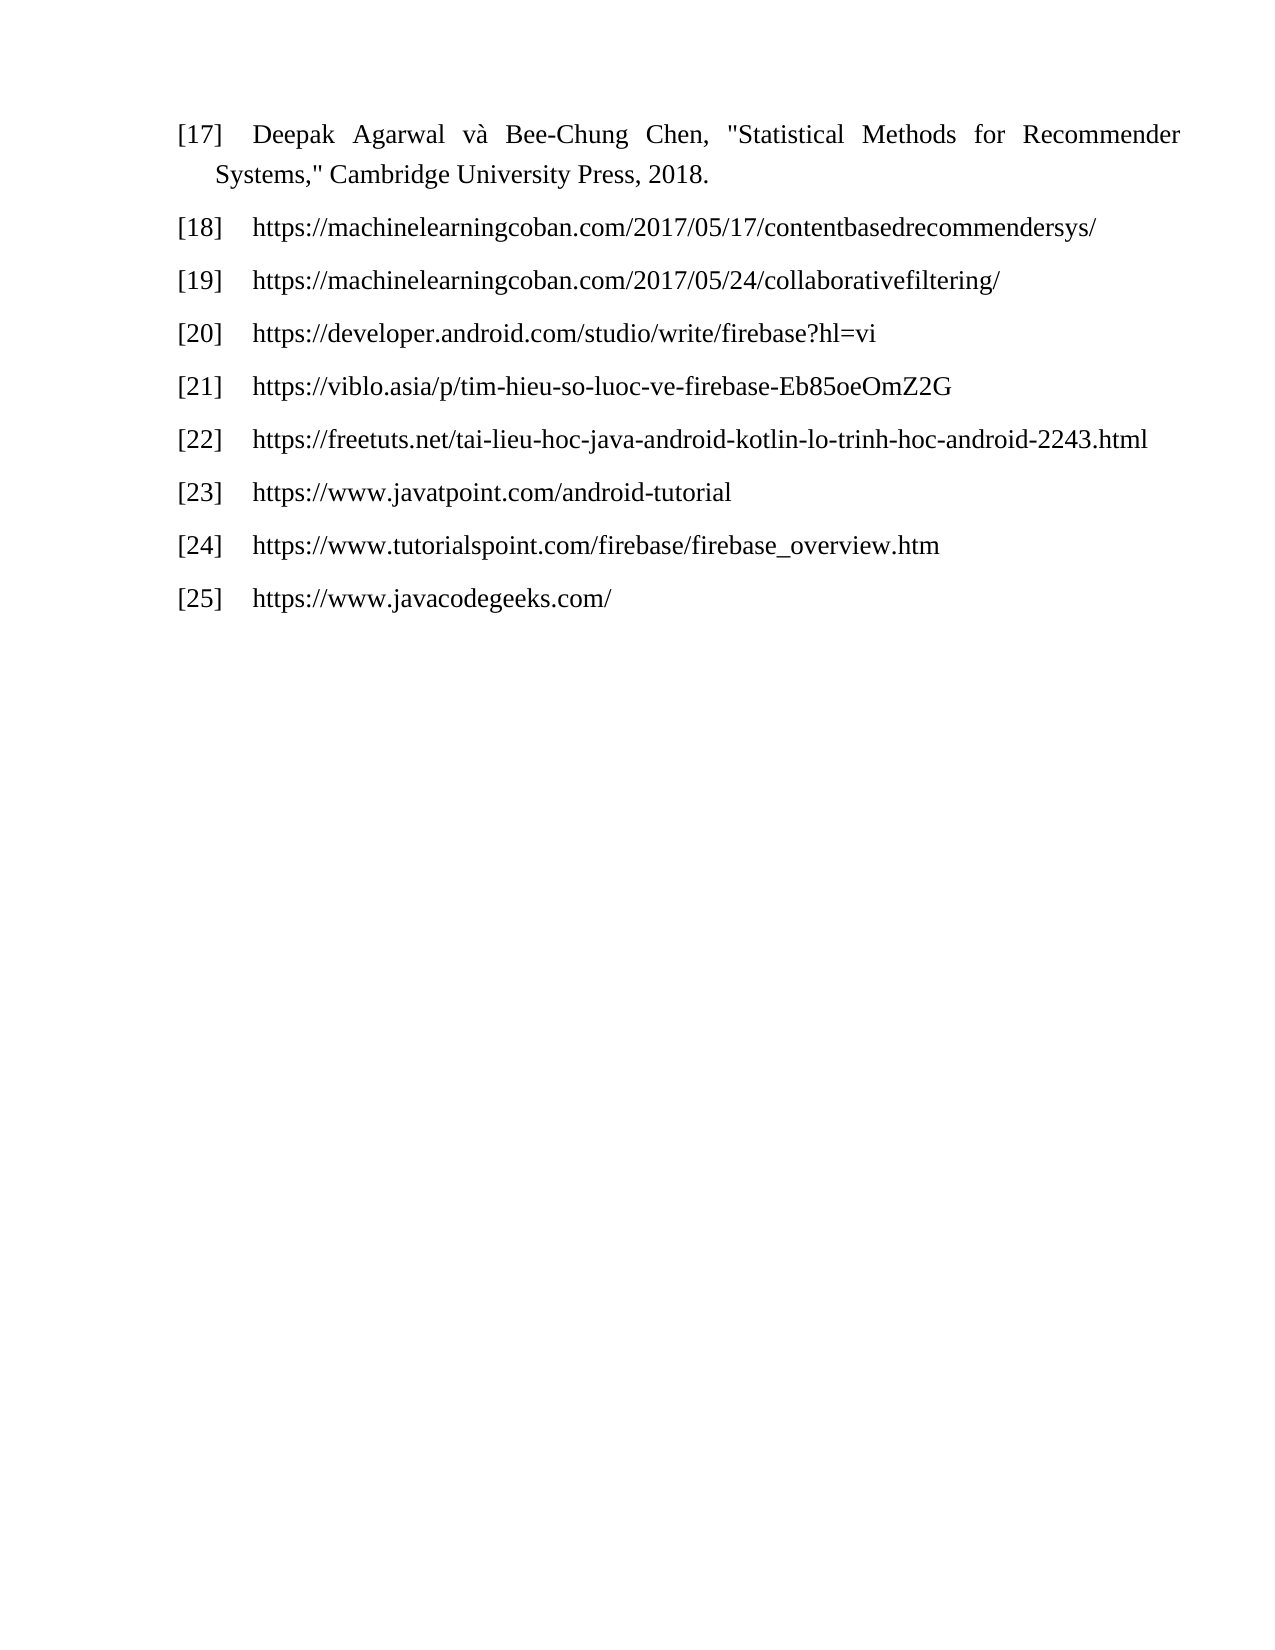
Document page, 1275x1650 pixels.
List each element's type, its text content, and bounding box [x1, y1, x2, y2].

list https://machinelearningcoban.com/2017/05/24/collaborativefiltering/ [177, 264, 1181, 296]
list https://machinelearningcoban.com/2017/05/17/contentbasedrecommendersys/ [177, 211, 1181, 243]
list https://developer.android.com/studio/write/firebase?hl=vi [177, 317, 1181, 348]
list https://freetuts.net/tai-lieu-hoc-java-android-kotlin-lo-trinh-hoc-android-2243.html [177, 423, 1181, 454]
list https://www.javatpoint.com/android-tutorial [177, 476, 1181, 507]
list https://www.tutorialspoint.com/firebase/firebase_overview.htm [177, 529, 1181, 560]
list https://viblo.asia/p/tim-hieu-so-luoc-ve-firebase-Eb85oeOmZ2G [177, 370, 1181, 401]
list Deepak Agarwal và Bee-Chung Chen, "Statistical Methods for Recommender Systems," Cambridge University Press, 2018. [177, 118, 1181, 190]
list https://www.javacodegeeks.com/ [177, 582, 1181, 613]
